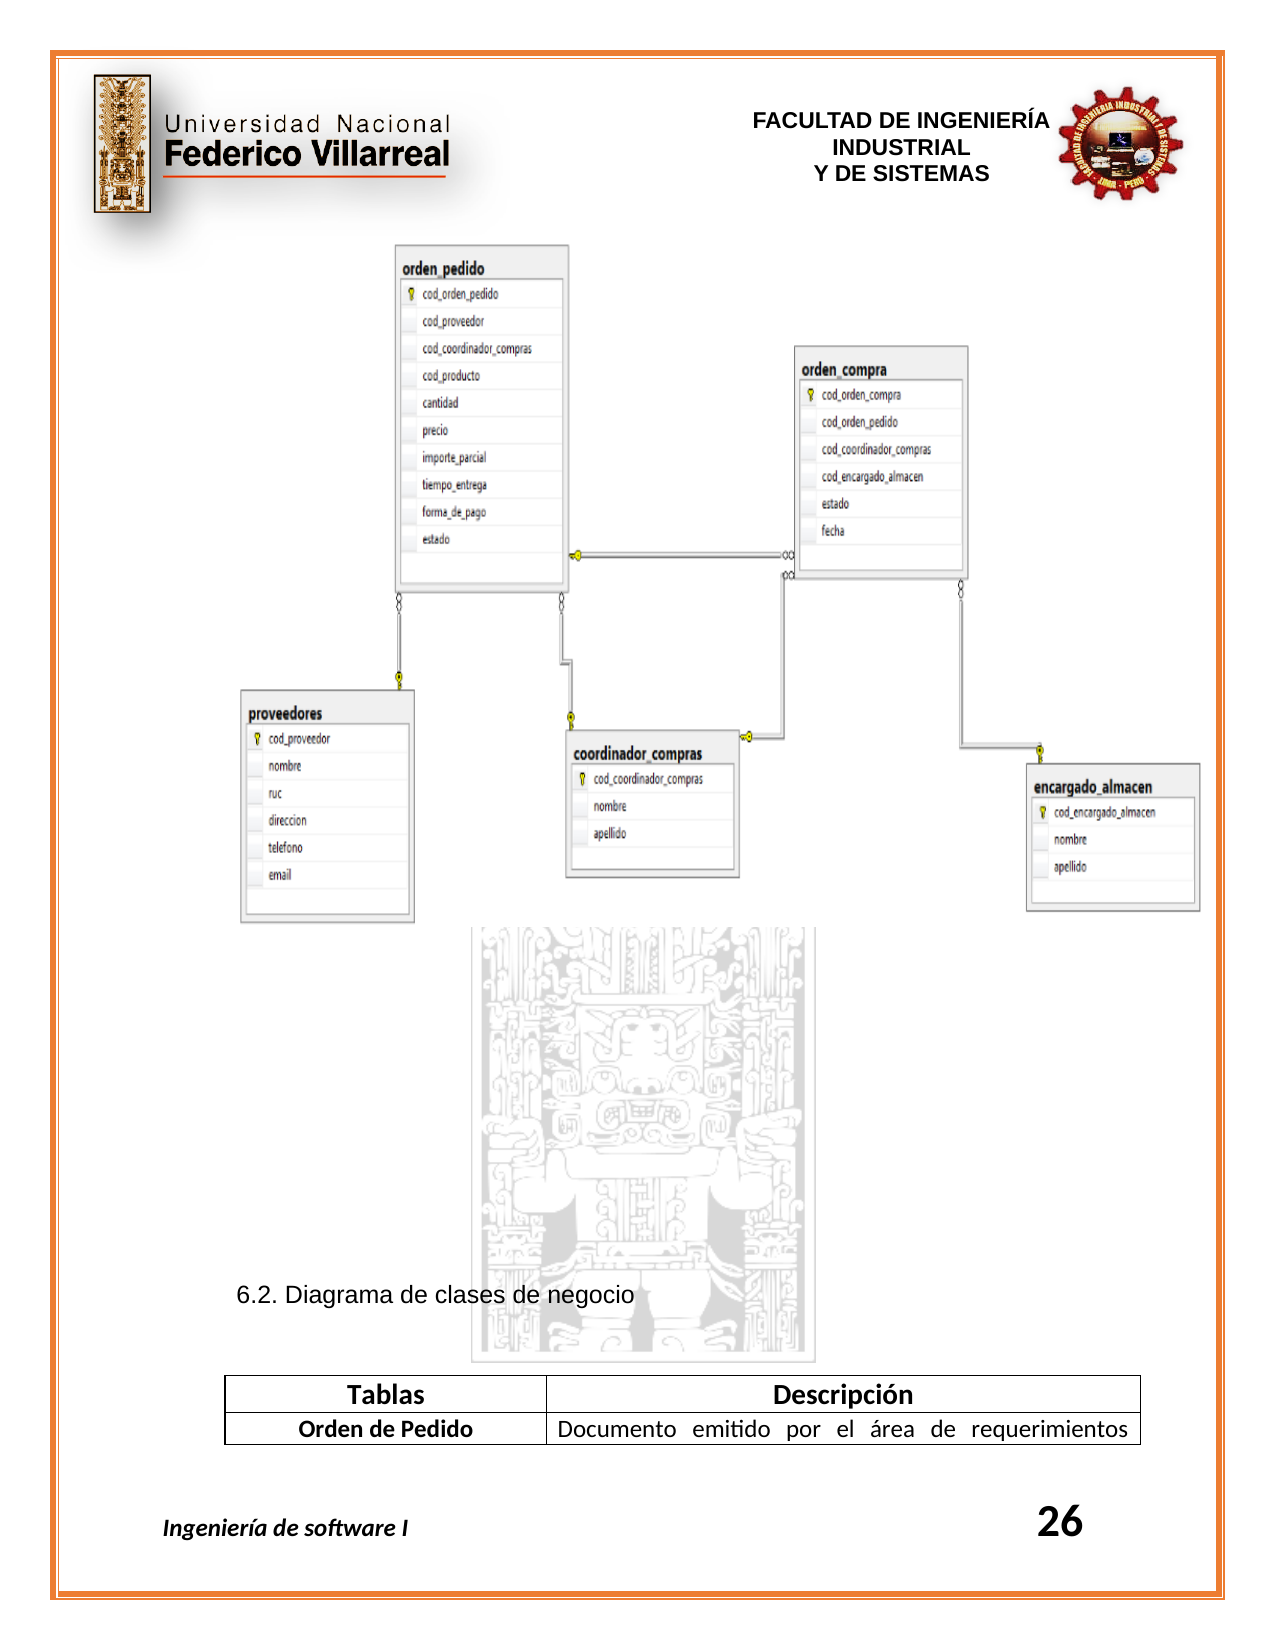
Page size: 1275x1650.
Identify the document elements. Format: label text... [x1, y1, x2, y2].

table_cell Orden de Pedido [226, 1413, 546, 1443]
text 6.2. Diagrama de clases de negocio [236, 1280, 1063, 1308]
picture [93, 74, 449, 213]
picture [1057, 83, 1186, 204]
picture [236, 236, 1205, 927]
table_header Tablas [226, 1376, 546, 1412]
table_header Descripción [547, 1376, 1140, 1412]
table_cell Documento emitido por el área de requerimientos donde se detalla las compras. [547, 1413, 1140, 1443]
